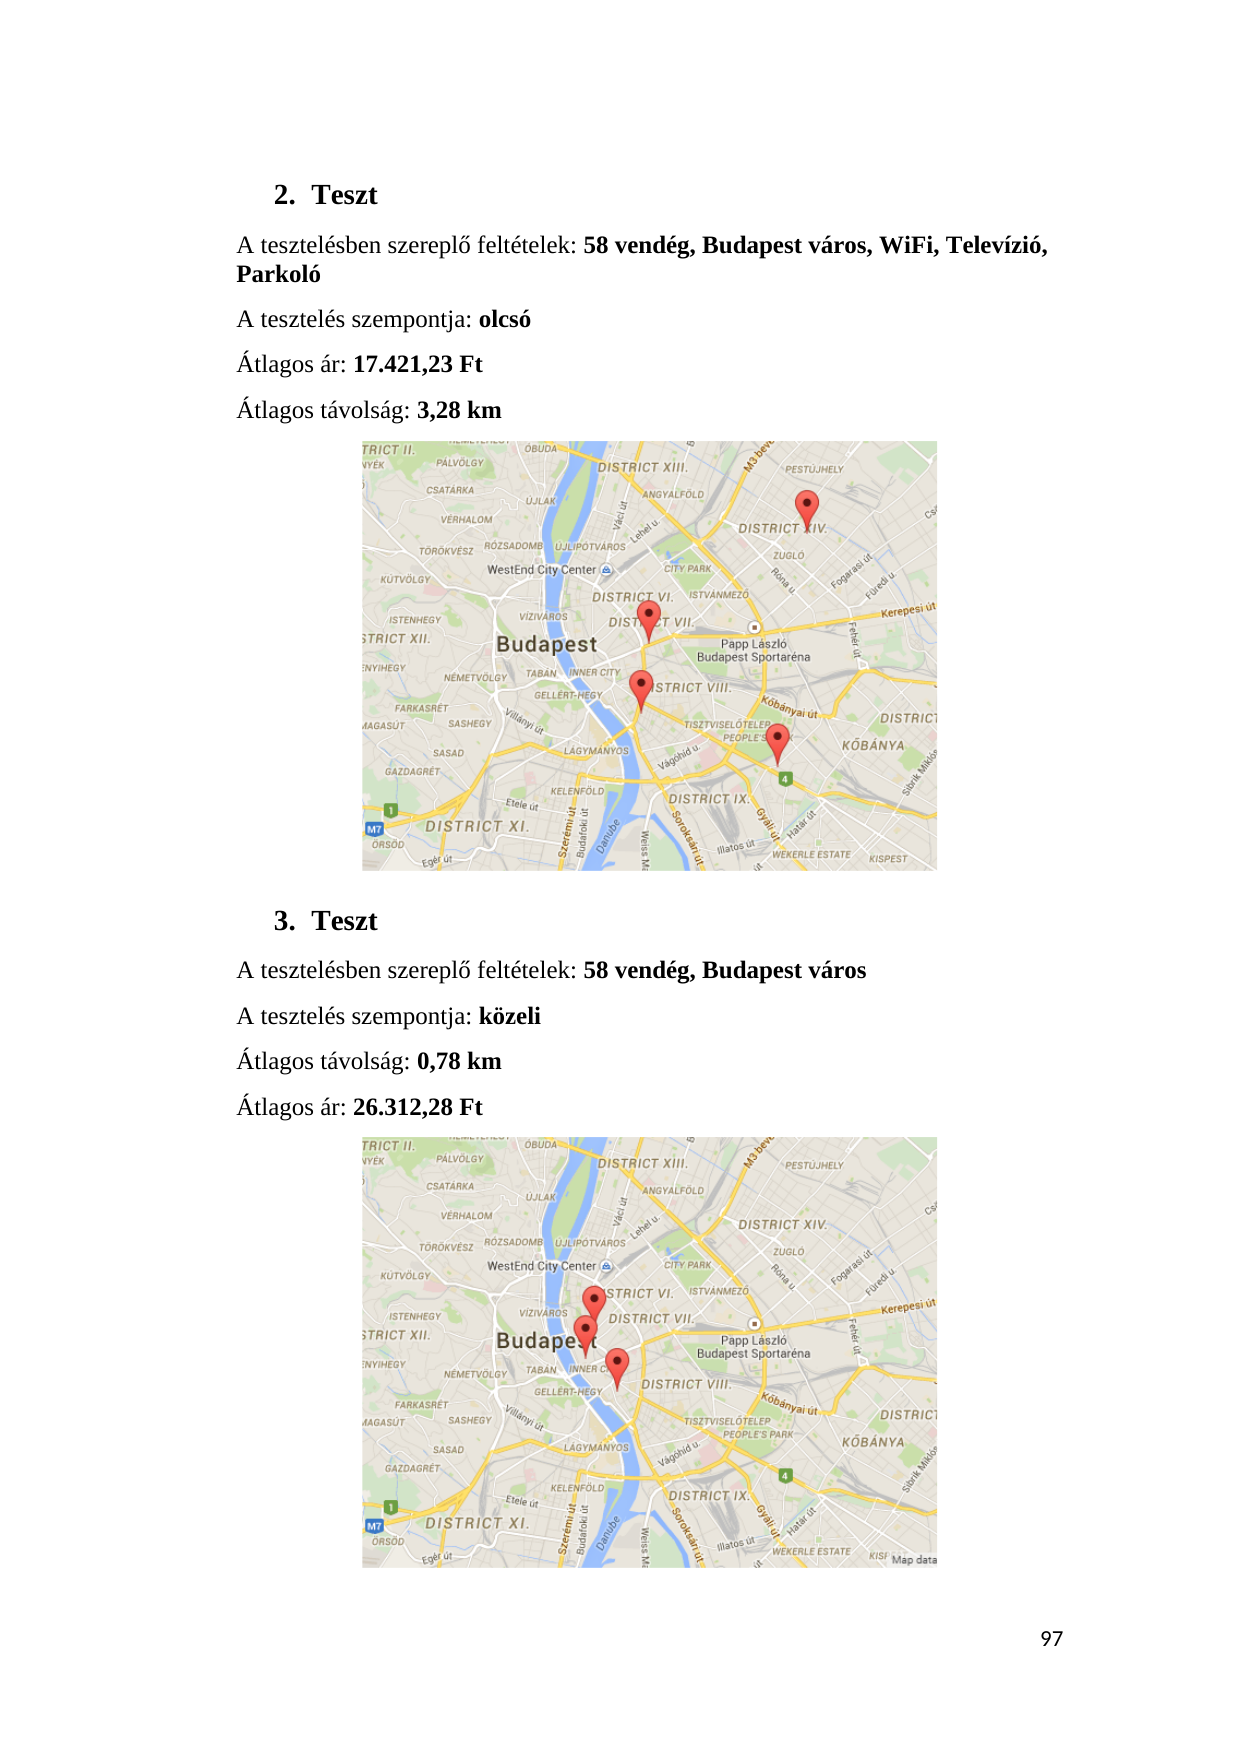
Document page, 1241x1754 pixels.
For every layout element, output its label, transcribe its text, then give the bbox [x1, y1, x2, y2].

text A tesztelés szempontja: olcsó [236, 304, 1063, 333]
text Átlagos távolság: 3,28 km [236, 395, 1063, 424]
text Átlagos ár: 17.421,23 Ft [236, 349, 1063, 378]
text A tesztelésben szereplő feltételek: 58 vendég, Budapest város, WiFi, Televízió, Parkoló [236, 230, 1063, 287]
list Teszt [274, 903, 1063, 936]
text A tesztelés szempontja: közeli [236, 1001, 1063, 1029]
text Átlagos távolság: 0,78 km [236, 1046, 1063, 1075]
list Teszt [274, 177, 1063, 211]
text Átlagos ár: 26.312,28 Ft [236, 1092, 1063, 1120]
text A tesztelésben szereplő feltételek: 58 vendég, Budapest város [236, 955, 1063, 984]
picture [362, 1137, 938, 1569]
picture [362, 440, 938, 872]
